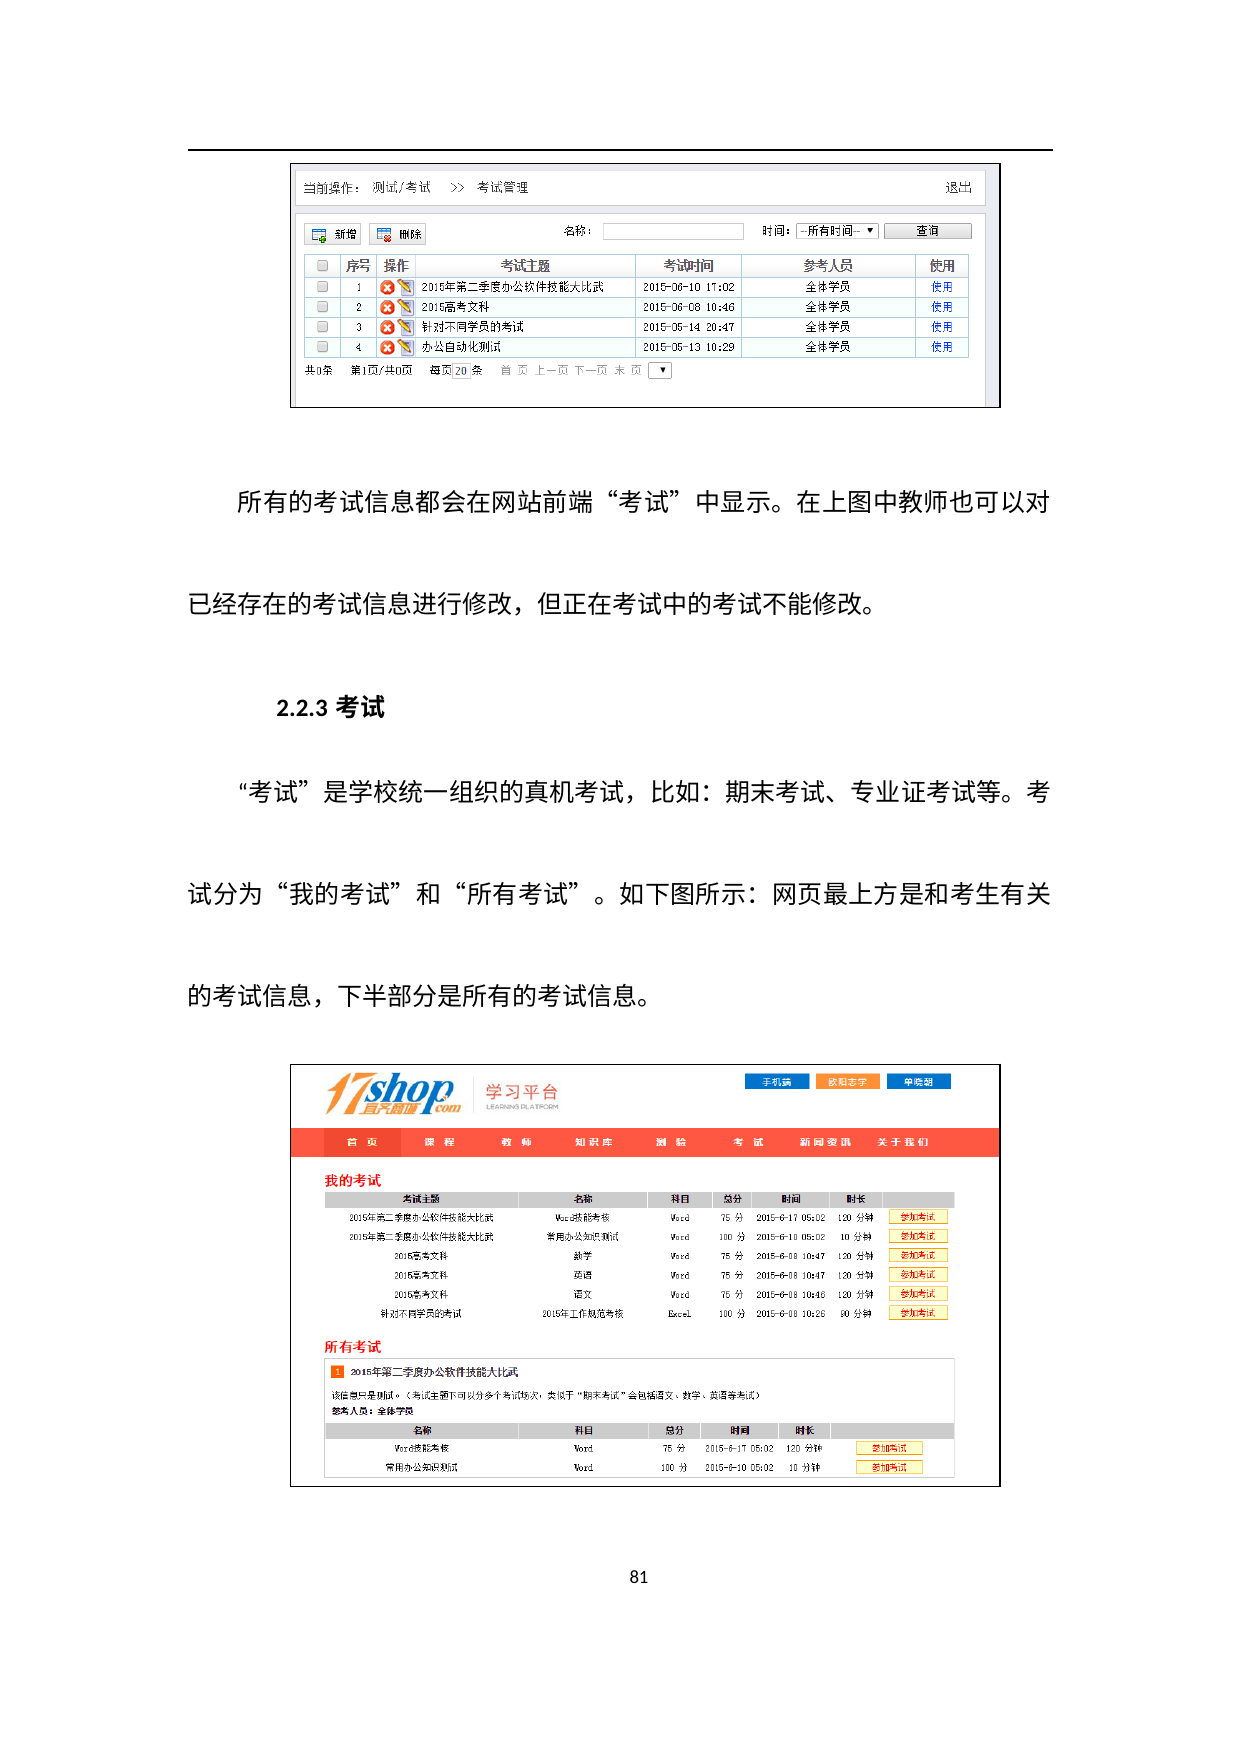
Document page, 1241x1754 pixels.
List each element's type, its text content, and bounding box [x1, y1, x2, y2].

text 所有的考试信息都会在网站前端“考试”中显示。在上图中教师也可以对已经存在的考试信息进行修改，但正在考试中的考试不能修改。 [187, 467, 1053, 637]
text “考试”是学校统一组织的真机考试，比如：期末考试、专业证考试等。考试分为“我的考试”和“所有考试”。如下图所示：网页最上方是和考生有关的考试信息，下半部分是所有的考试信息。 [187, 757, 1053, 1028]
picture [291, 164, 999, 407]
picture [291, 1065, 999, 1486]
subtitle 考试 [276, 672, 1053, 740]
